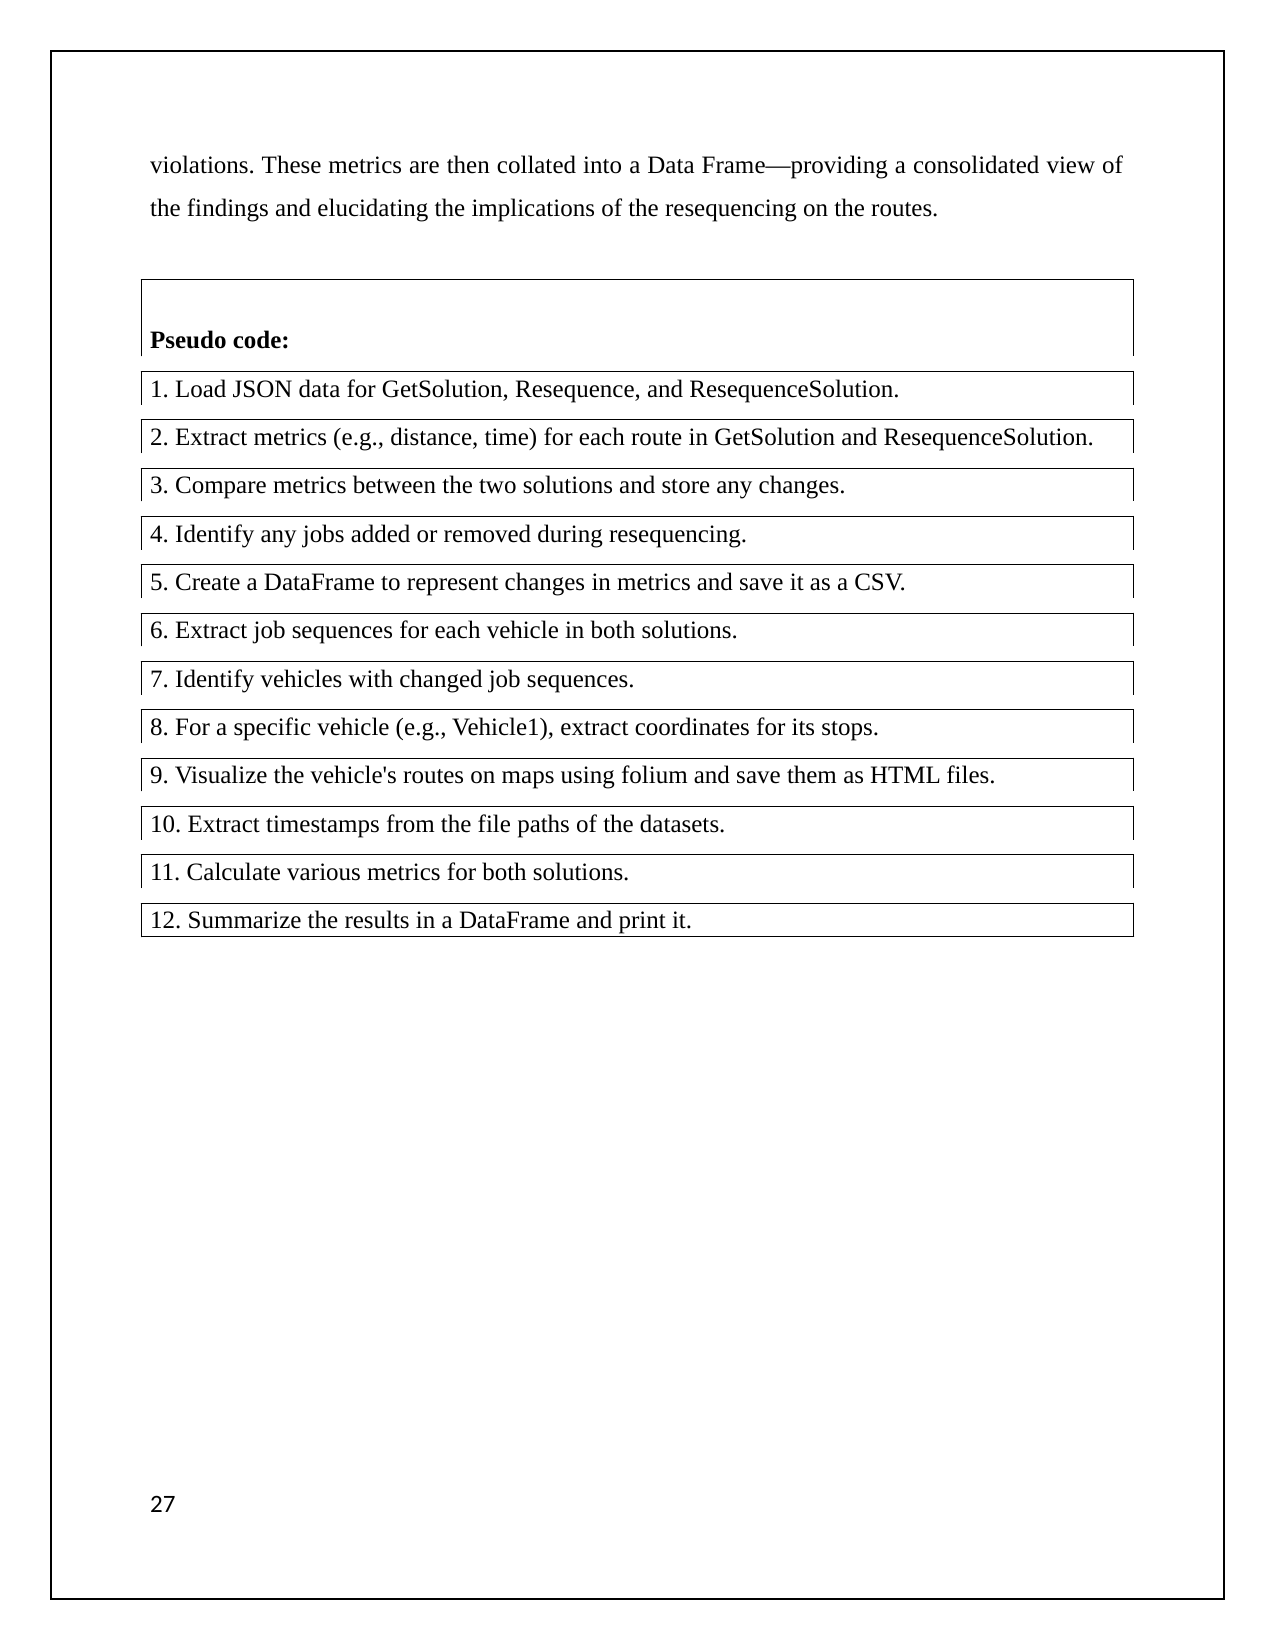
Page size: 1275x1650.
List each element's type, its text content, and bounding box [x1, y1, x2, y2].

text 12. Summarize the results in a DataFrame and print it. [142, 904, 1133, 936]
text 2. Extract metrics (e.g., distance, time) for each route in GetSolution and ResequenceSolution. [142, 420, 1133, 453]
text 9. Visualize the vehicle's routes on maps using folium and save them as HTML files. [142, 759, 1133, 791]
text 10. Extract timestamps from the file paths of the datasets. [142, 807, 1133, 840]
text 3. Compare metrics between the two solutions and store any changes. [142, 469, 1133, 501]
text 11. Calculate various metrics for both solutions. [142, 855, 1133, 888]
text 5. Create a DataFrame to represent changes in metrics and save it as a CSV. [142, 565, 1133, 598]
text Pseudo code: [142, 280, 1133, 356]
text 1. Load JSON data for GetSolution, Resequence, and ResequenceSolution. [142, 372, 1133, 405]
text 7. Identify vehicles with changed job sequences. [142, 662, 1133, 695]
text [150, 150, 1125, 222]
text 8. For a specific vehicle (e.g., Vehicle1), extract coordinates for its stops. [142, 710, 1133, 743]
text 6. Extract job sequences for each vehicle in both solutions. [142, 614, 1133, 646]
text 4. Identify any jobs added or removed during resequencing. [142, 517, 1133, 550]
